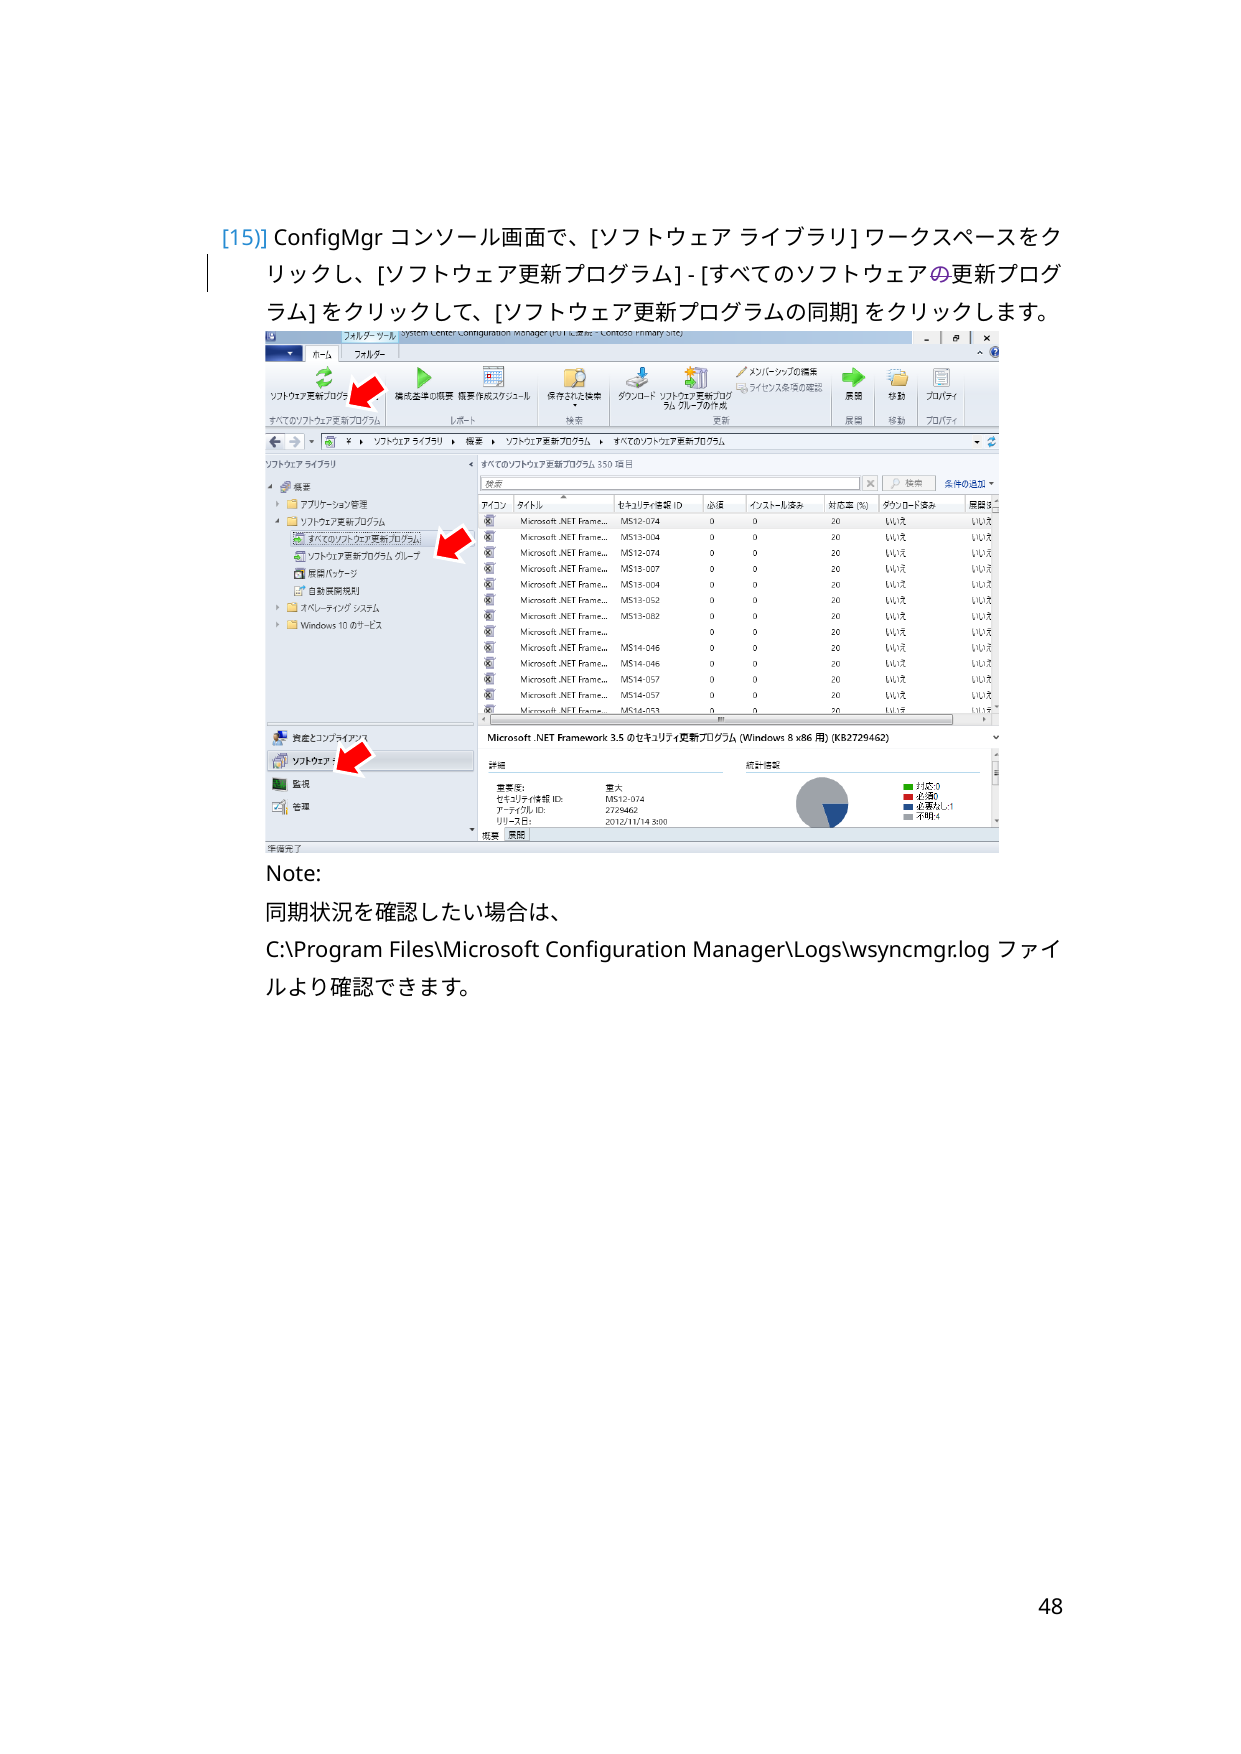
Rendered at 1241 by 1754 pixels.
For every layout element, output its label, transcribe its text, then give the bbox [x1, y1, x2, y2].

list ConfigMgr コンソール画面で、[ソフトウェア ライブラリ] ワークスペースをクリックし、[ソフトウェア更新プログラム] - [すべてのソフトウェア更新プログラム] をクリックして、[ソフトウェア更新プログラムの同期] をクリックします。 [222, 217, 1063, 329]
list C:\Program Files\Microsoft Configuration Manager\Logs\wsyncmgr.log ファイルより確認できます。 [265, 929, 1063, 1004]
list Note: [265, 854, 1063, 892]
picture [265, 331, 999, 853]
list 同期状況を確認したい場合は、 [265, 892, 1063, 929]
